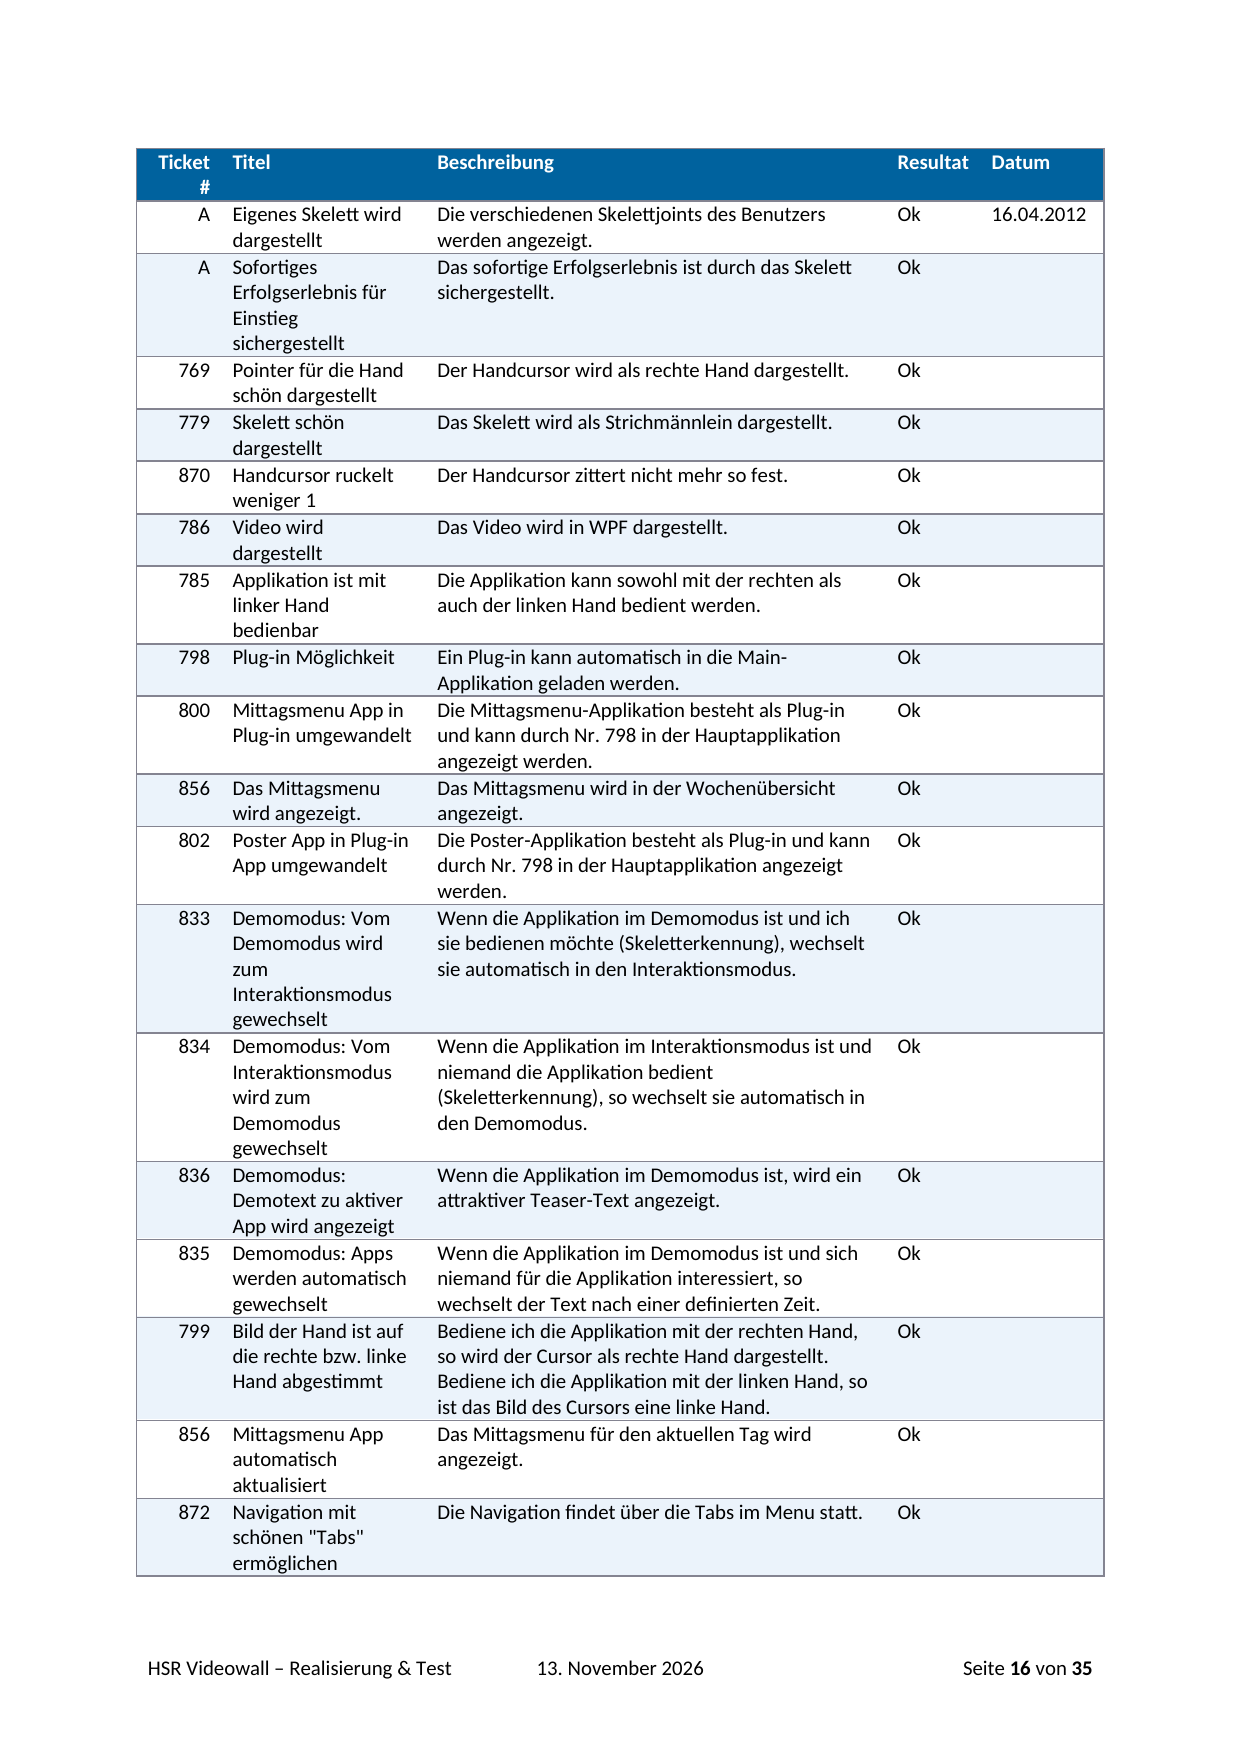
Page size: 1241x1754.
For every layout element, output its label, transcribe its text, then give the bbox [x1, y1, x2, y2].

table_cell [980, 357, 1103, 408]
table_cell Ok [886, 1499, 980, 1575]
table_cell Ok [886, 827, 980, 903]
table_header Beschreibung [426, 149, 886, 200]
table_cell [980, 827, 1103, 903]
table_cell Demomodus: Apps werden automatisch gewechselt [221, 1240, 426, 1316]
table_cell [980, 410, 1103, 460]
table_cell Das Mittagsmenu für den aktuellen Tag wird angezeigt. [426, 1421, 886, 1497]
table_cell Der Handcursor wird als rechte Hand dargestellt. [426, 357, 886, 408]
table_cell 785 [137, 567, 221, 643]
table_cell [980, 515, 1103, 565]
table_cell Navigation mit schönen "Tabs" ermöglichen [221, 1499, 426, 1575]
table_cell Ok [886, 254, 980, 356]
table_cell Plug-in Möglichkeit [221, 645, 426, 695]
table_cell Eigenes Skelett wird dargestellt [221, 202, 426, 252]
table_cell 856 [137, 1421, 221, 1497]
table_cell [980, 1421, 1103, 1497]
table_cell Demomodus: Vom Demomodus wird zum Interaktionsmodus gewechselt [221, 905, 426, 1032]
table_cell Ok [886, 697, 980, 773]
table_cell Die Navigation findet über die Tabs im Menu statt. [426, 1499, 886, 1575]
table_cell Ok [886, 410, 980, 460]
table_cell Video wird dargestellt [221, 515, 426, 565]
table_cell [980, 1034, 1103, 1161]
table_cell 769 [137, 357, 221, 408]
table_cell Das Mittagsmenu wird angezeigt. [221, 775, 426, 826]
table_cell Bild der Hand ist auf die rechte bzw. linke Hand abgestimmt [221, 1318, 426, 1419]
table_cell Ok [886, 775, 980, 826]
table_cell 872 [137, 1499, 221, 1575]
table_cell [980, 905, 1103, 1032]
table_cell 799 [137, 1318, 221, 1419]
table_cell Das sofortige Erfolgserlebnis ist durch das Skelett sichergestellt. [426, 254, 886, 356]
table_cell 835 [137, 1240, 221, 1316]
table_header Ticket# [137, 149, 221, 200]
table_cell Ok [886, 1034, 980, 1161]
table_cell Wenn die Applikation im Interaktionsmodus ist und niemand die Applikation bedient (Skeletterkennung), so wechselt sie automatisch in den Demomodus. [426, 1034, 886, 1161]
table_cell Ok [886, 1421, 980, 1497]
table_cell 802 [137, 827, 221, 903]
table_header Resultat [886, 149, 980, 200]
table_cell Das Skelett wird als Strichmännlein dargestellt. [426, 410, 886, 460]
table_cell Demomodus: Demotext zu aktiver App wird angezeigt [221, 1162, 426, 1238]
table_cell Die Poster-Applikation besteht als Plug-in und kann durch Nr. 798 in der Hauptapplikation angezeigt werden. [426, 827, 886, 903]
table_cell Ok [886, 462, 980, 513]
table_cell Die Applikation kann sowohl mit der rechten als auch der linken Hand bedient werden. [426, 567, 886, 643]
table_cell Ok [886, 357, 980, 408]
table_cell Mittagsmenu App automatisch aktualisiert [221, 1421, 426, 1497]
table_cell 779 [137, 410, 221, 460]
table_cell Das Mittagsmenu wird in der Wochenübersicht angezeigt. [426, 775, 886, 826]
table_cell [980, 697, 1103, 773]
table_cell Applikation ist mit linker Hand bedienbar [221, 567, 426, 643]
table_cell Bediene ich die Applikation mit der rechten Hand, so wird der Cursor als rechte Hand dargestellt. Bediene ich die Applikation mit der linken Hand, so ist das Bild des Cursors eine linke Hand. [426, 1318, 886, 1419]
table_cell Ok [886, 202, 980, 252]
table_cell [980, 1499, 1103, 1575]
table_cell Skelett schön dargestellt [221, 410, 426, 460]
table_cell Pointer für die Hand schön dargestellt [221, 357, 426, 408]
table_cell Demomodus: Vom Interaktionsmodus wird zum Demomodus gewechselt [221, 1034, 426, 1161]
table_cell Mittagsmenu App in Plug-in umgewandelt [221, 697, 426, 773]
table_cell 870 [137, 462, 221, 513]
table_cell Ein Plug-in kann automatisch in die Main-Applikation geladen werden. [426, 645, 886, 695]
table_cell Der Handcursor zittert nicht mehr so fest. [426, 462, 886, 513]
table_cell [980, 254, 1103, 356]
table_cell 16.04.2012 [980, 202, 1103, 252]
table_cell Wenn die Applikation im Demomodus ist und sich niemand für die Applikation interessiert, so wechselt der Text nach einer definierten Zeit. [426, 1240, 886, 1316]
table_cell [980, 645, 1103, 695]
table_cell Ok [886, 515, 980, 565]
table_cell [980, 775, 1103, 826]
table_cell [980, 1162, 1103, 1238]
table_cell Wenn die Applikation im Demomodus ist und ich sie bedienen möchte (Skeletterkennung), wechselt sie automatisch in den Interaktionsmodus. [426, 905, 886, 1032]
table_cell 856 [137, 775, 221, 826]
table_cell A [137, 202, 221, 252]
table_cell Ok [886, 567, 980, 643]
table_cell 786 [137, 515, 221, 565]
table_cell A [137, 254, 221, 356]
table_cell [980, 567, 1103, 643]
table_cell [980, 1240, 1103, 1316]
table_cell [980, 462, 1103, 513]
table_cell Poster App in Plug-in App umgewandelt [221, 827, 426, 903]
table_cell Das Video wird in WPF dargestellt. [426, 515, 886, 565]
table_cell [980, 1318, 1103, 1419]
table_cell 836 [137, 1162, 221, 1238]
table_cell Sofortiges Erfolgserlebnis für Einstieg sichergestellt [221, 254, 426, 356]
table_cell Ok [886, 1318, 980, 1419]
table_cell Ok [886, 1162, 980, 1238]
table_cell Ok [886, 905, 980, 1032]
table_cell Ok [886, 1240, 980, 1316]
table_cell Ok [886, 645, 980, 695]
table_cell 800 [137, 697, 221, 773]
table_header Titel [221, 149, 426, 200]
table_cell Die Mittagsmenu-Applikation besteht als Plug-in und kann durch Nr. 798 in der Hauptapplikation angezeigt werden. [426, 697, 886, 773]
table_cell 798 [137, 645, 221, 695]
table_header Datum [980, 149, 1103, 200]
table_cell Wenn die Applikation im Demomodus ist, wird ein attraktiver Teaser-Text angezeigt. [426, 1162, 886, 1238]
table_cell 833 [137, 905, 221, 1032]
table_cell Die verschiedenen Skelettjoints des Benutzers werden angezeigt. [426, 202, 886, 252]
table_cell 834 [137, 1034, 221, 1161]
table_cell Handcursor ruckelt weniger 1 [221, 462, 426, 513]
